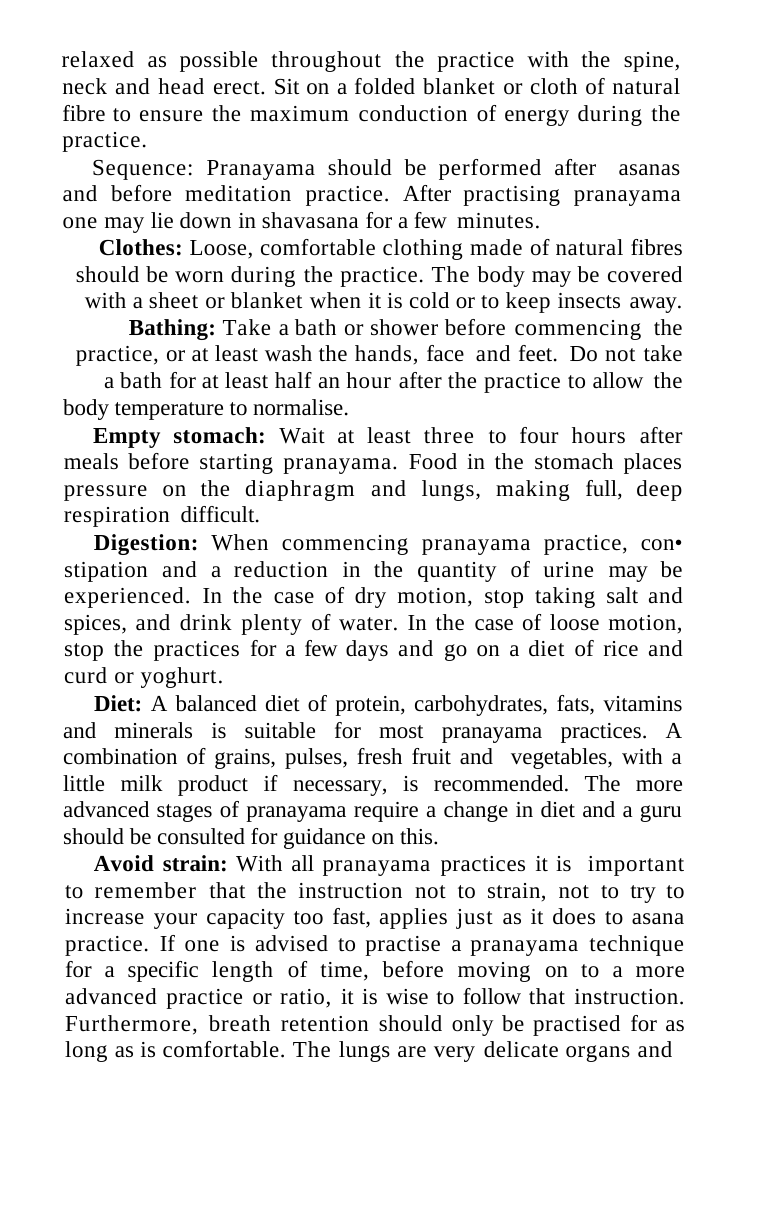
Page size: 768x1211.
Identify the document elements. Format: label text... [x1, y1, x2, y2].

text Clothes: Loose, comfortable clothing made of natural fibres should be worn during the practice. The body may be covered with a sheet or blanket when it is cold or to keep insects away. Bathing: Take a bath or shower before commencing the practice, or at least wash the hands, face and feet. Do not take a bath for at least half an hour after the practice to allow the [61, 234, 682, 393]
text relaxed as possible throughout the practice with the spine, neck and head erect. Sit on a folded blanket or cloth of natural fibre to ensure the maximum conduction of energy during the practice. [61, 46, 680, 152]
text body temperature to normalise. [63, 394, 697, 421]
text Diet: A balanced diet of protein, carbohydrates, fats, vitamins and minerals is suitable for most pranayama practices. A combination of grains, pulses, fresh fruit and vegetables, with a little milk product if necessary, is recommended. The more advanced stages of pranayama require a change in diet and a guru should be consulted for guidance on this. [63, 690, 683, 849]
text Digestion: When commencing pranayama practice, con• stipation and a reduction in the quantity of urine may be experienced. In the case of dry motion, stop taking salt and spices, and drink plenty of water. In the case of loose motion, stop the practices for a few days and go on a diet of rice and curd or yoghurt. [64, 529, 683, 688]
text Empty stomach: Wait at least three to four hours after meals before starting pranayama. Food in the stomach places pressure on the diaphragm and lungs, making full, deep respiration difficult. [63, 422, 682, 528]
text Sequence: Pranayama should be performed after asanas and before meditation practice. After practising pranayama one may lie down in shavasana for a few minutes. [62, 154, 681, 233]
text Avoid strain: With all pranayama practices it is important to remember that the instruction not to strain, not to try to increase your capacity too fast, applies just as it does to asana practice. If one is advised to practise a pranayama technique for a specific length of time, before moving on to a more advanced practice or ratio, it is wise to follow that instruction. Furthermore, breath retention should only be practised for as long as is comfortable. The lungs are very delicate organs and [65, 850, 685, 1062]
